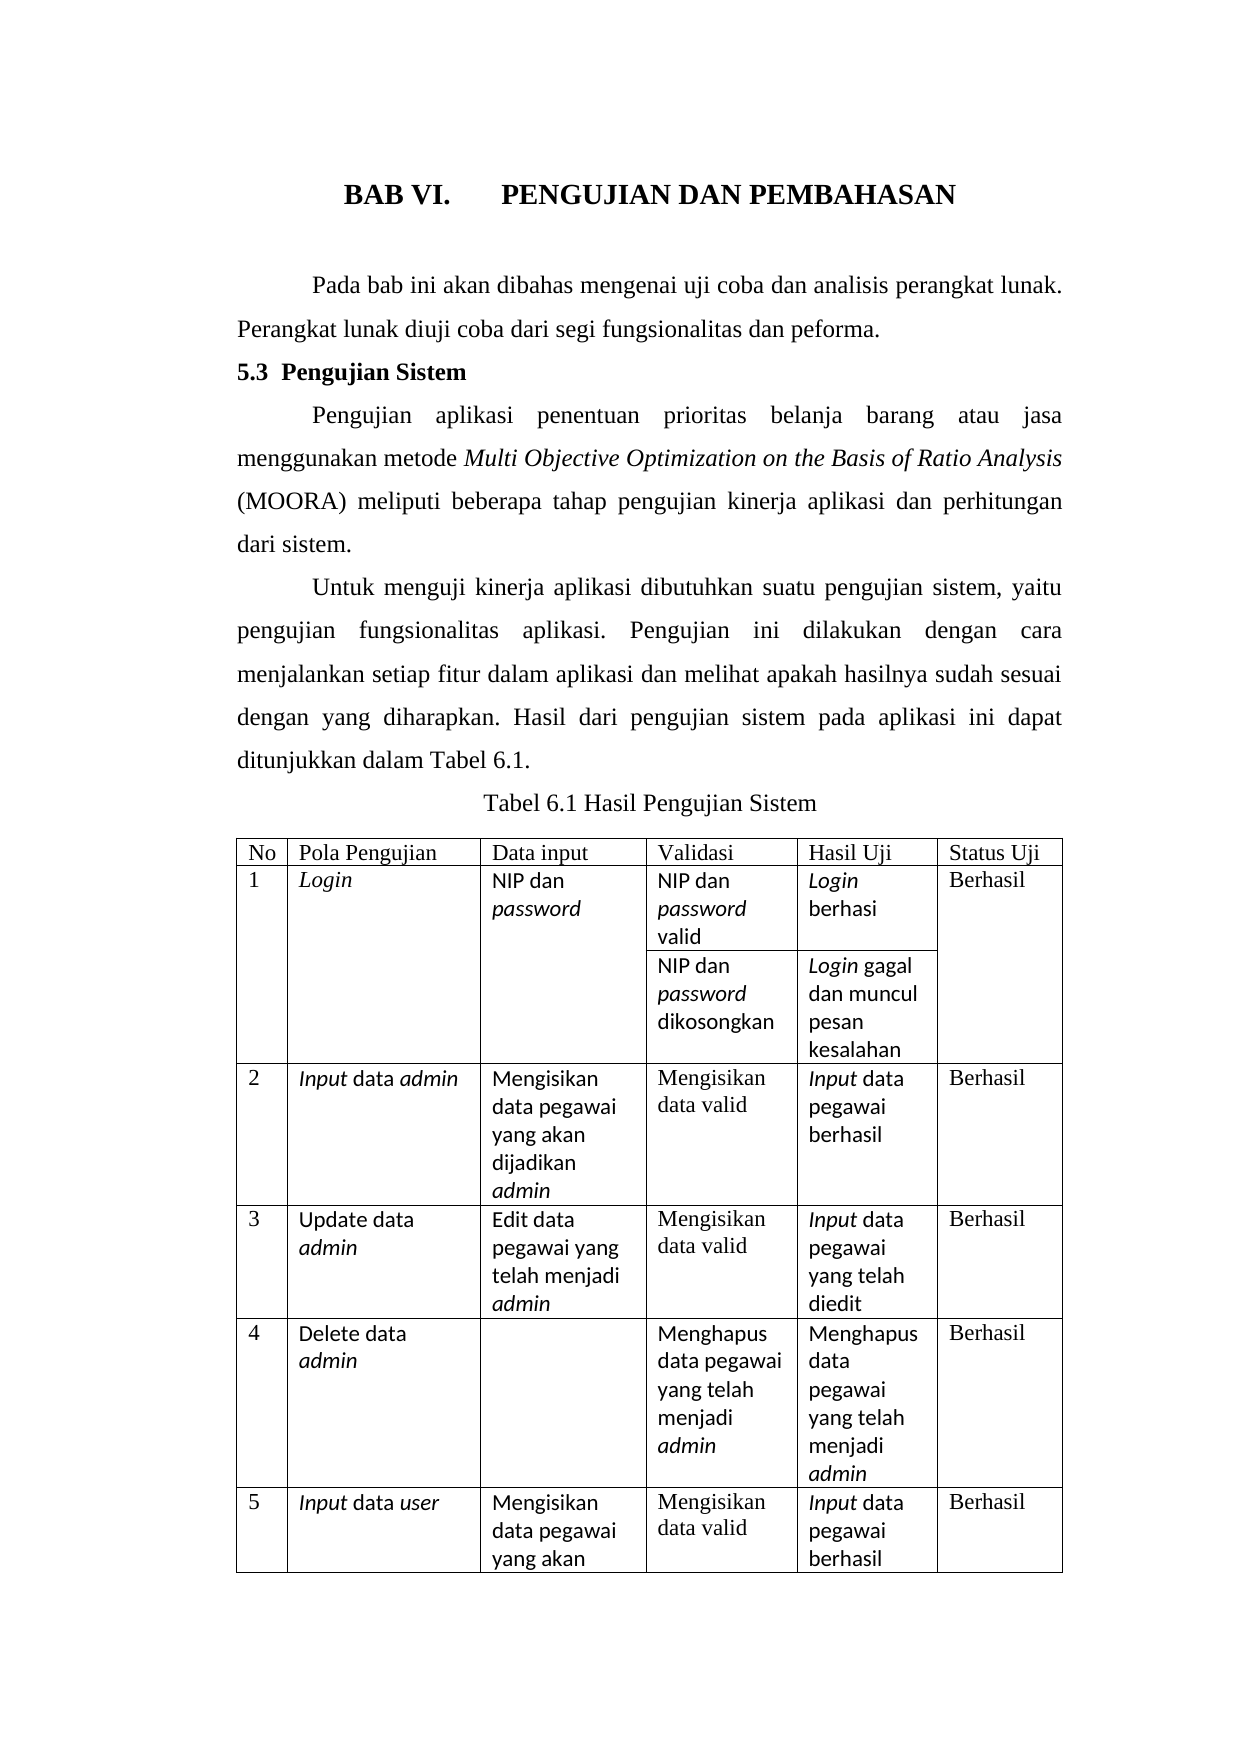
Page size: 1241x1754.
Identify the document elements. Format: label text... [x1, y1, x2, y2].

table_cell [481, 1319, 646, 1487]
table_cell Berhasil [938, 1206, 1062, 1318]
table_cell Berhasil [938, 1319, 1062, 1487]
table_cell Menghapus data pegawai yang telah menjadi admin [798, 1319, 937, 1487]
table_header Status Uji [938, 839, 1062, 865]
table_cell Input data pegawai yang telah diedit [798, 1206, 937, 1318]
table_cell 1 [237, 866, 287, 1063]
table_cell Login gagal dan muncul pesan kesalahan [798, 951, 937, 1063]
table_header No [237, 839, 287, 865]
table_header Hasil Uji [798, 839, 937, 865]
table_cell Delete data admin [288, 1319, 480, 1487]
text Tabel 6.1 Hasil Pengujian Sistem [237, 788, 1063, 817]
table_cell Input data user [288, 1488, 480, 1572]
table_cell NIP dan password dikosongkan [647, 951, 797, 1063]
table_cell Mengisikan data pegawai yang akan dijadikan admin [481, 1064, 646, 1204]
table_header Validasi [647, 839, 797, 865]
subtitle Pengujian Sistem [237, 357, 1063, 386]
table_cell Input data admin [288, 1064, 480, 1204]
table_cell Berhasil [938, 1488, 1062, 1572]
table_cell NIP dan password valid [647, 866, 797, 950]
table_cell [647, 1488, 797, 1572]
table_cell 5 [237, 1488, 287, 1572]
table_cell Login [288, 866, 480, 1063]
text Untuk menguji kinerja aplikasi dibutuhkan suatu pengujian sistem, yaitu pengujian fungsionalitas aplikasi. Pengujian ini dilakukan dengan cara menjalankan setiap fitur dalam aplikasi dan melihat apakah hasilnya sudah sesuai dengan yang diharapkan. Hasil dari pengujian sistem pada aplikasi ini dapat ditunjukkan dalam Tabel 6.1. [237, 572, 1063, 774]
table_header Pola Pengujian [288, 839, 480, 865]
list Pengujian aplikasi penentuan prioritas belanja barang atau jasa menggunakan metode Multi Objective Optimization on the Basis of Ratio Analysis (MOORA) meliputi beberapa tahap pengujian kinerja aplikasi dan perhitungan dari sistem. [237, 400, 1063, 558]
table_cell Berhasil [938, 866, 1062, 1063]
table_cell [481, 1488, 646, 1572]
table_header Data input [481, 839, 646, 865]
table_cell Berhasil [938, 1064, 1062, 1204]
table_cell 2 [237, 1064, 287, 1204]
table_cell Edit data pegawai yang telah menjadi admin [481, 1206, 646, 1318]
table_cell Input data pegawai berhasil [798, 1064, 937, 1204]
table_cell Login berhasi [798, 866, 937, 950]
table_cell Menghapus data pegawai yang telah menjadi admin [647, 1319, 797, 1487]
table_cell 4 [237, 1319, 287, 1487]
text Pada bab ini akan dibahas mengenai uji coba dan analisis perangkat lunak. Perangkat lunak diuji coba dari segi fungsionalitas dan peforma. [237, 271, 1063, 342]
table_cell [798, 1488, 937, 1572]
table_cell Update data admin [288, 1206, 480, 1318]
table_cell NIP dan password [481, 866, 646, 1063]
table_cell 3 [237, 1206, 287, 1318]
table_cell Mengisikan data valid [647, 1206, 797, 1318]
table_cell Mengisikan data valid [647, 1064, 797, 1204]
subtitle BAB VI. PENGUJIAN DAN PEMBAHASAN [237, 177, 1063, 211]
